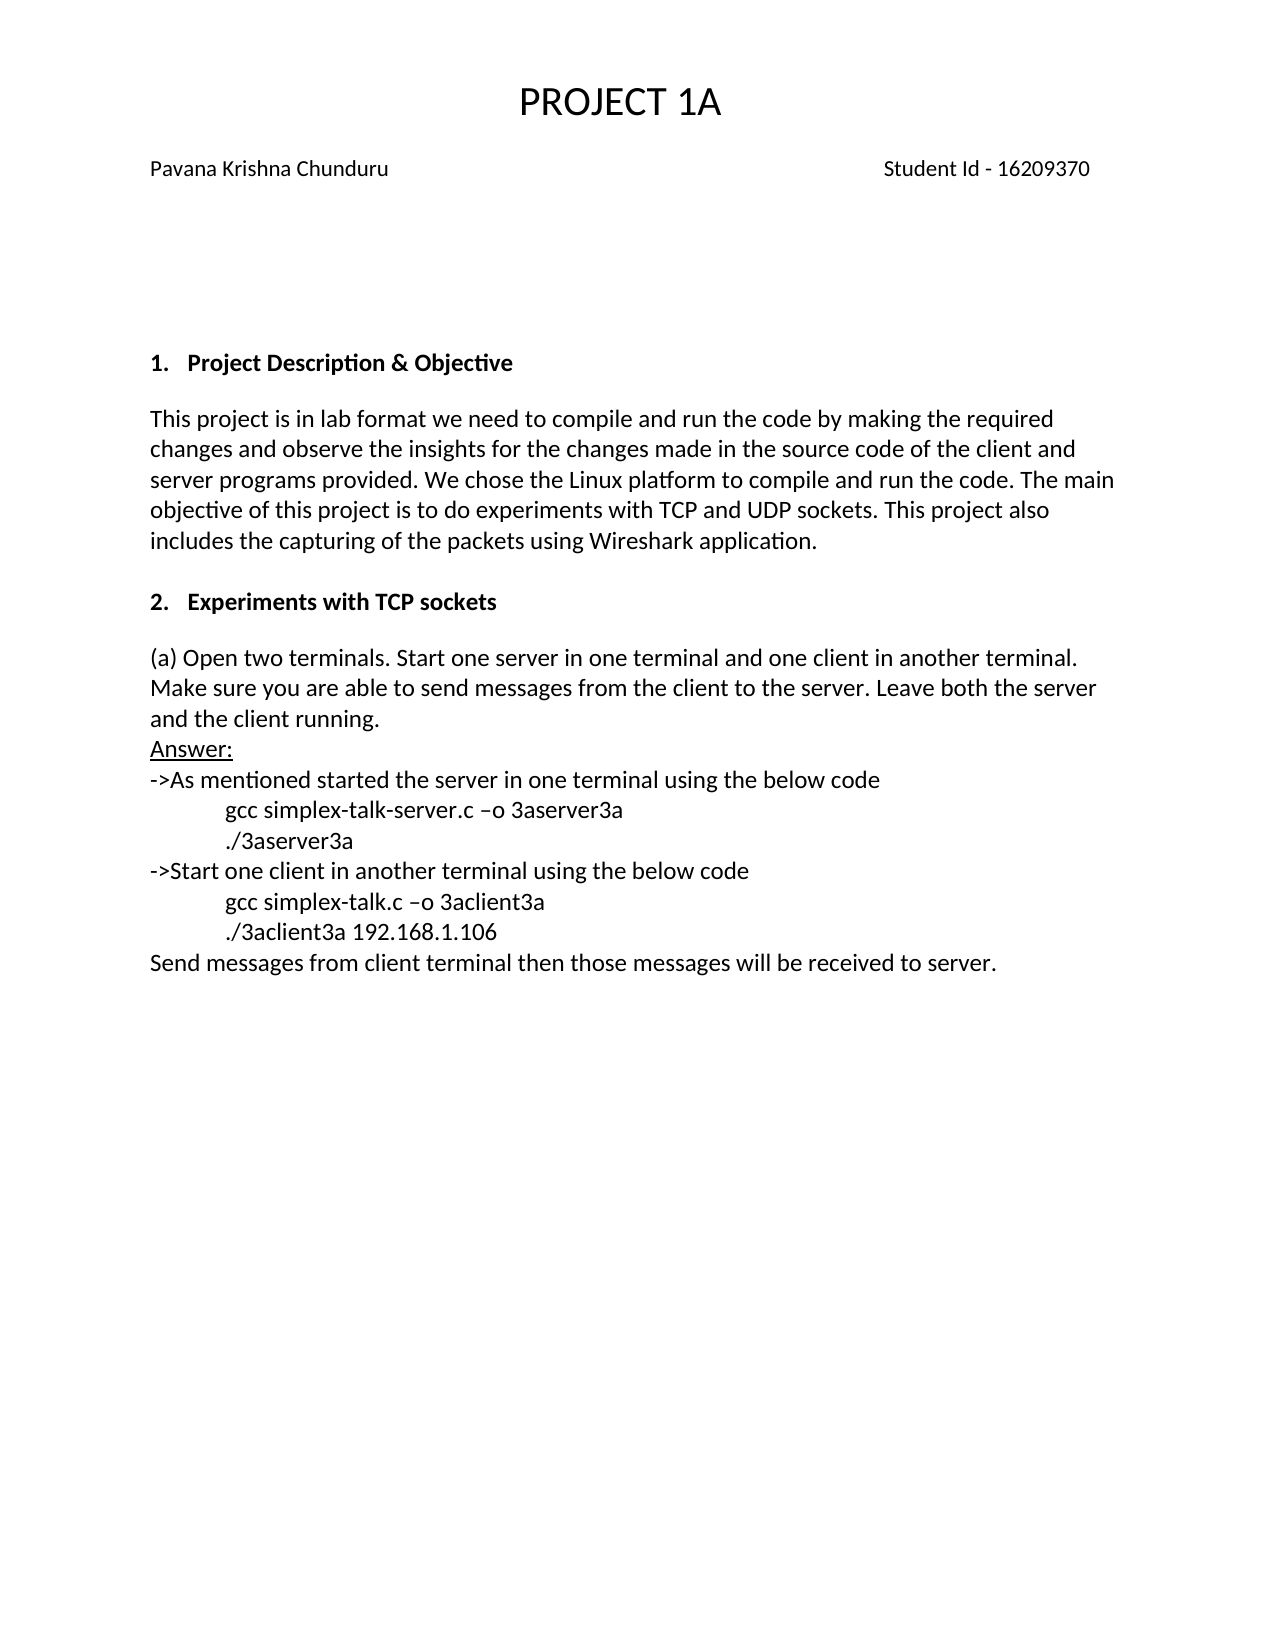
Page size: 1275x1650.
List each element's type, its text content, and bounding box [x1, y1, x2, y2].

text ->As mentioned started the server in one terminal using the below code [150, 764, 1125, 794]
text Answer: [150, 733, 1125, 764]
text gcc simplex-talk-server.c –o 3aserver3a [150, 794, 1125, 825]
text Send messages from client terminal then those messages will be received to server. [150, 947, 1125, 977]
text ->Start one client in another terminal using the below code [150, 855, 1125, 886]
list Project Description & Objective [150, 347, 1125, 377]
text gcc simplex-talk.c –o 3aclient3a [150, 886, 1125, 916]
text This project is in lab format we need to compile and run the code by making the required changes and observe the insights for the changes made in the source code of the client and server programs provided. We chose the Linux platform to compile and run the code. The main objective of this project is to do experiments with TCP and UDP sockets. This project also includes the capturing of the packets using Wireshark application. [150, 403, 1125, 555]
text ./3aclient3a 192.168.1.106 [150, 916, 1125, 947]
text (a) Open two terminals. Start one server in one terminal and one client in another terminal. Make sure you are able to send messages from the client to the server. Leave both the server and the client running. [150, 642, 1125, 733]
text ./3aserver3a [150, 825, 1125, 855]
list Experiments with TCP sockets [150, 586, 1125, 616]
